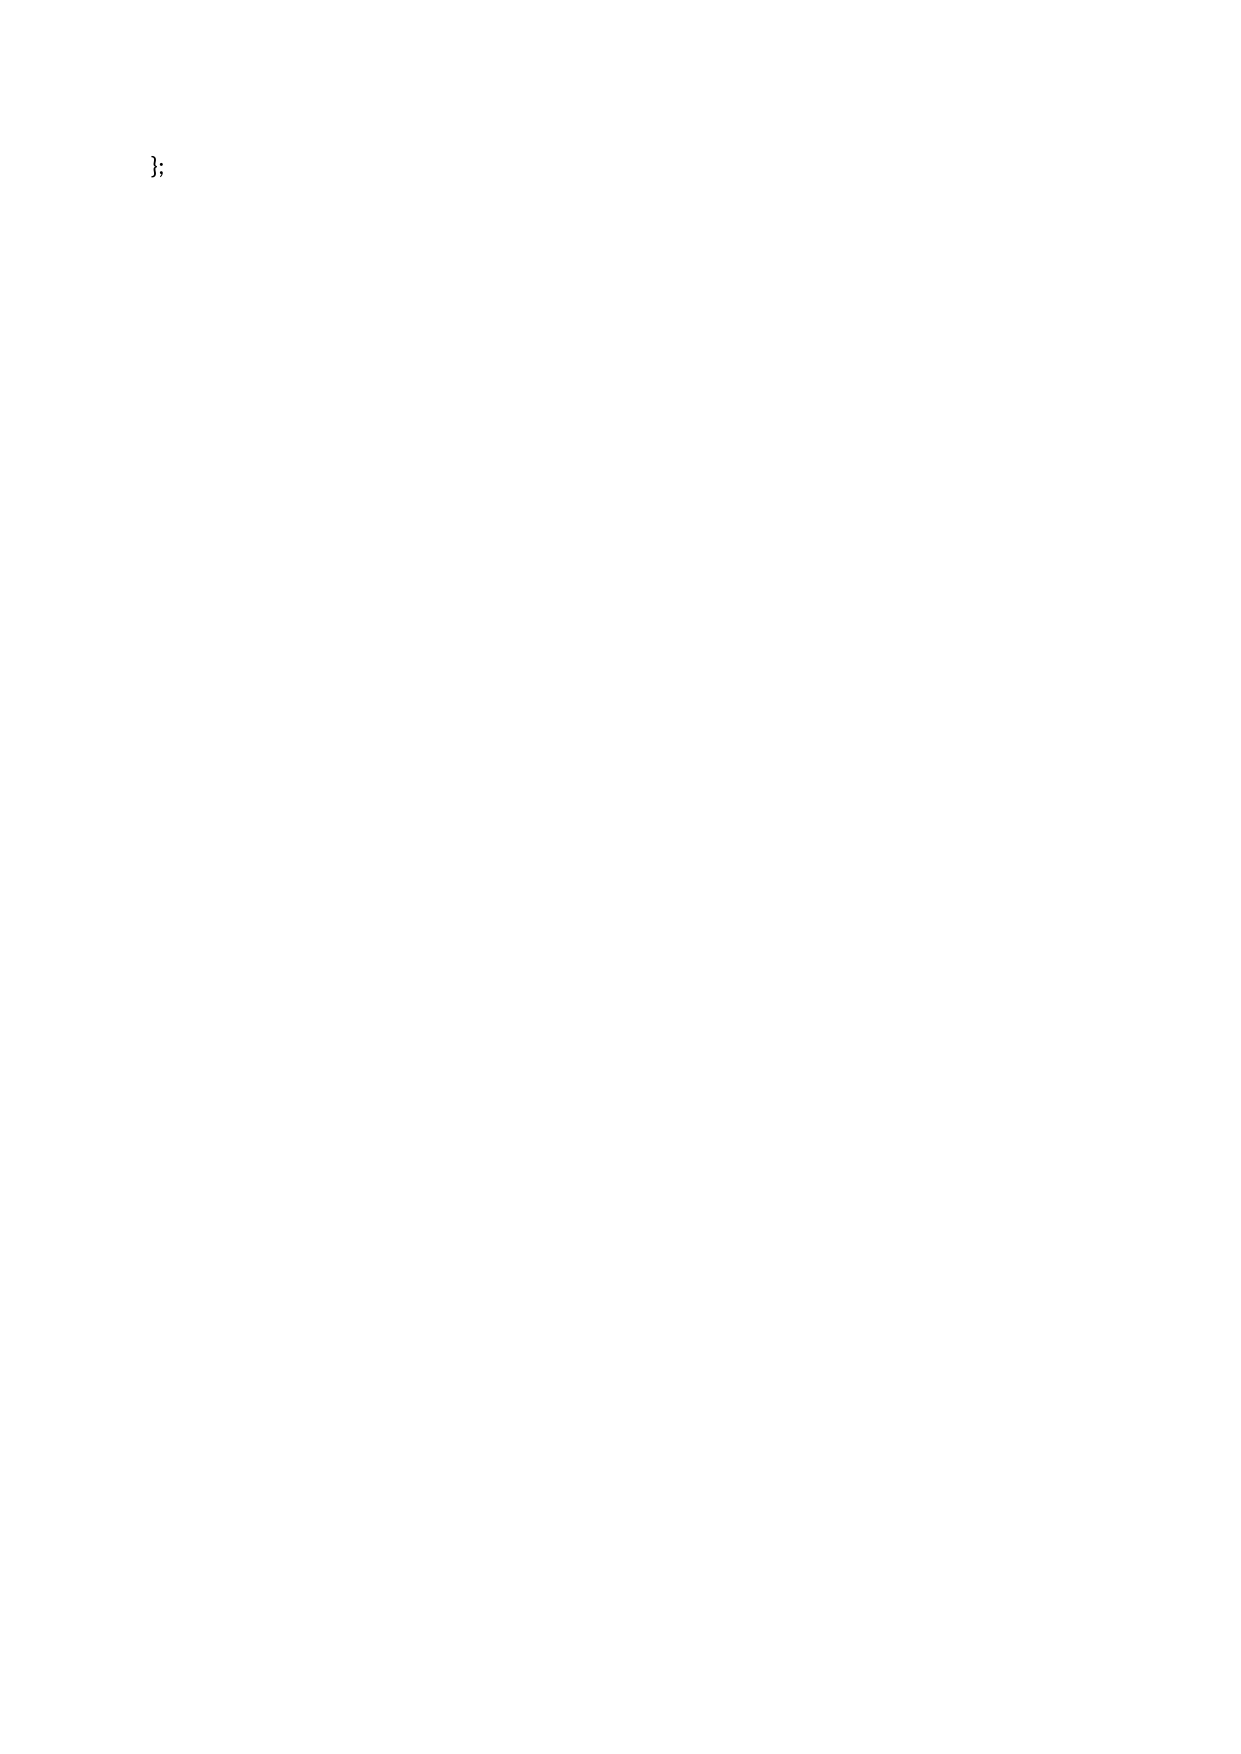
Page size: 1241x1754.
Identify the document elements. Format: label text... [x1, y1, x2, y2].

text }; [150, 150, 1090, 181]
